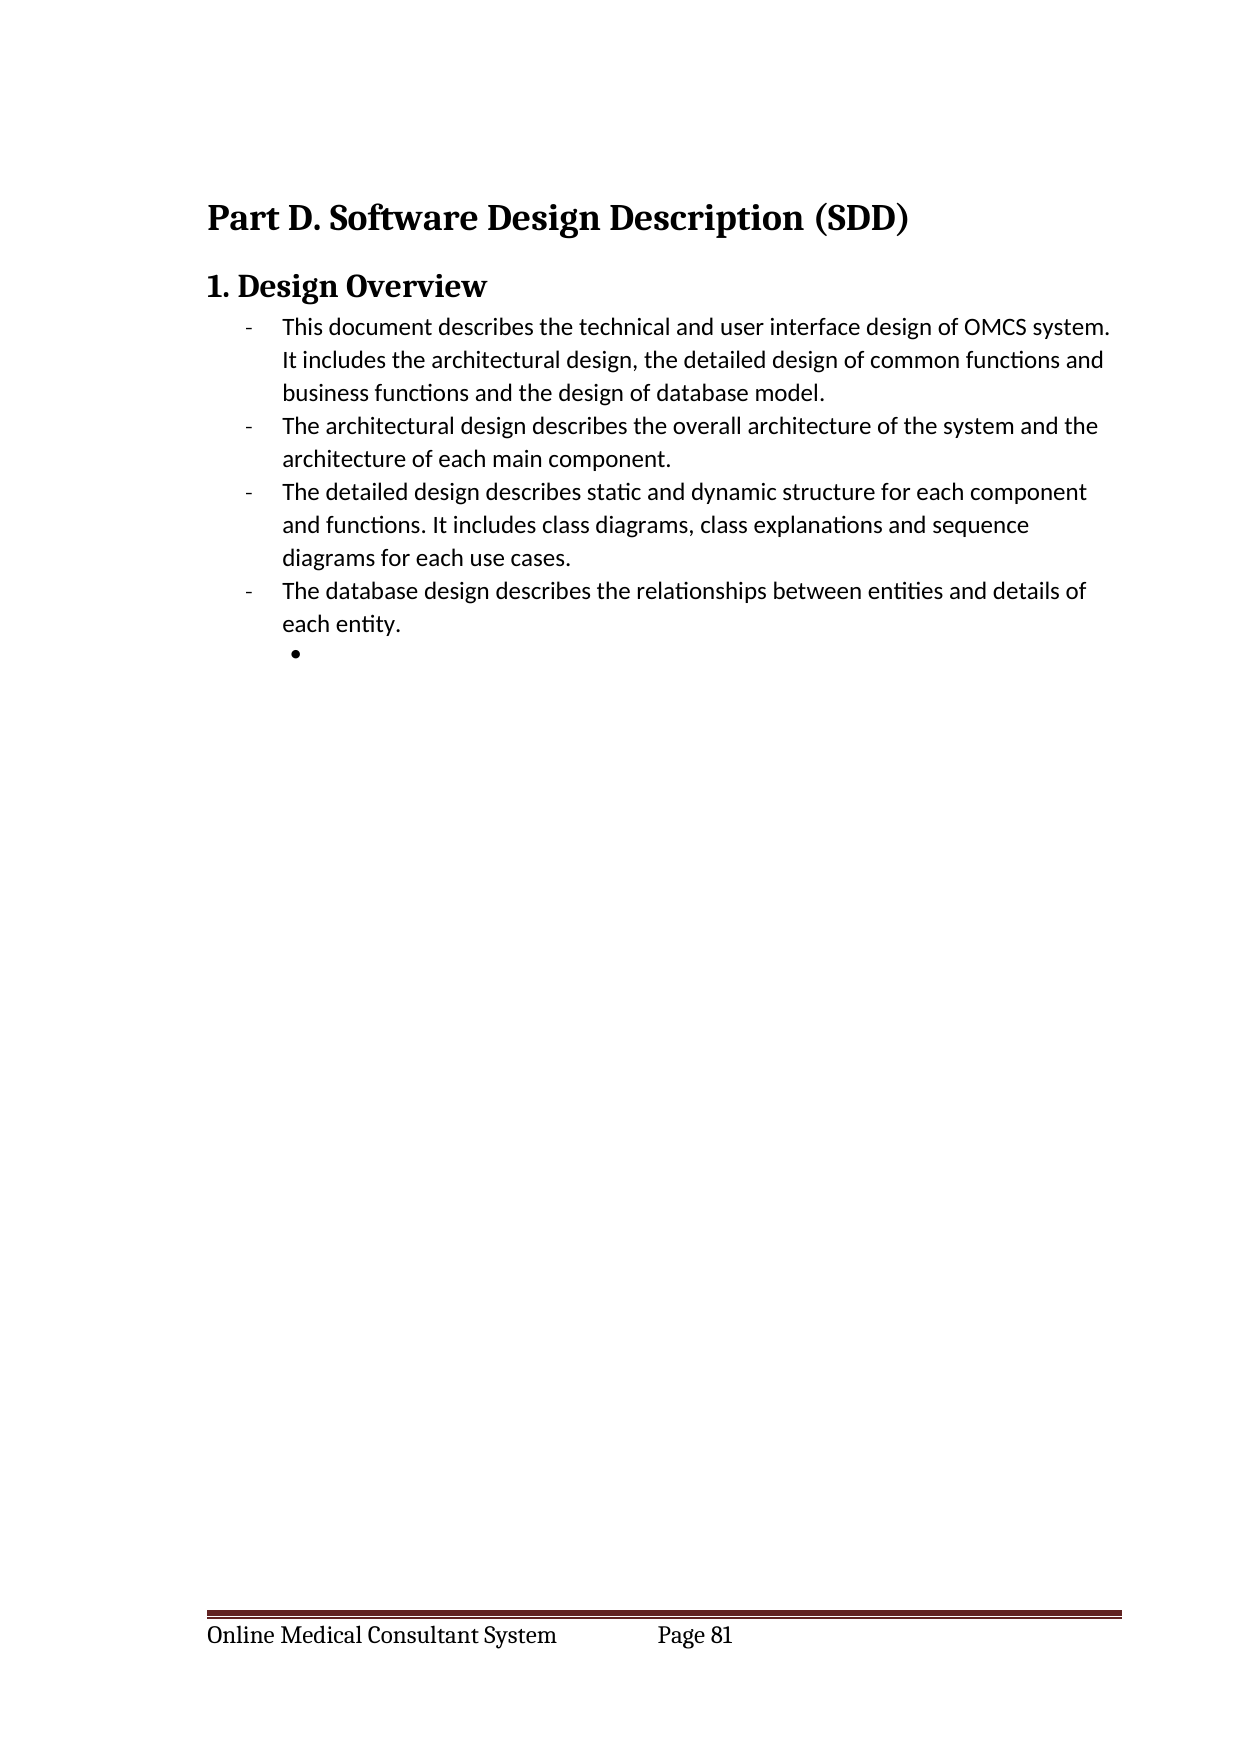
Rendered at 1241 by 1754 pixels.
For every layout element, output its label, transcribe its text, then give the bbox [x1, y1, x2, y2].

list The database design describes the relationships between entities and details of each entity. [244, 575, 1122, 638]
subtitle Design Overview [207, 267, 1122, 306]
list The detailed design describes static and dynamic structure for each component and functions. It includes class diagrams, class explanations and sequence diagrams for each use cases. [244, 476, 1122, 572]
list The architectural design describes the overall architecture of the system and the architecture of each main component. [244, 410, 1122, 474]
list This document describes the technical and user interface design of OMCS system. It includes the architectural design, the detailed design of common functions and business functions and the design of database model. [244, 311, 1122, 408]
subtitle Software Design Description (SDD) [207, 197, 1122, 240]
